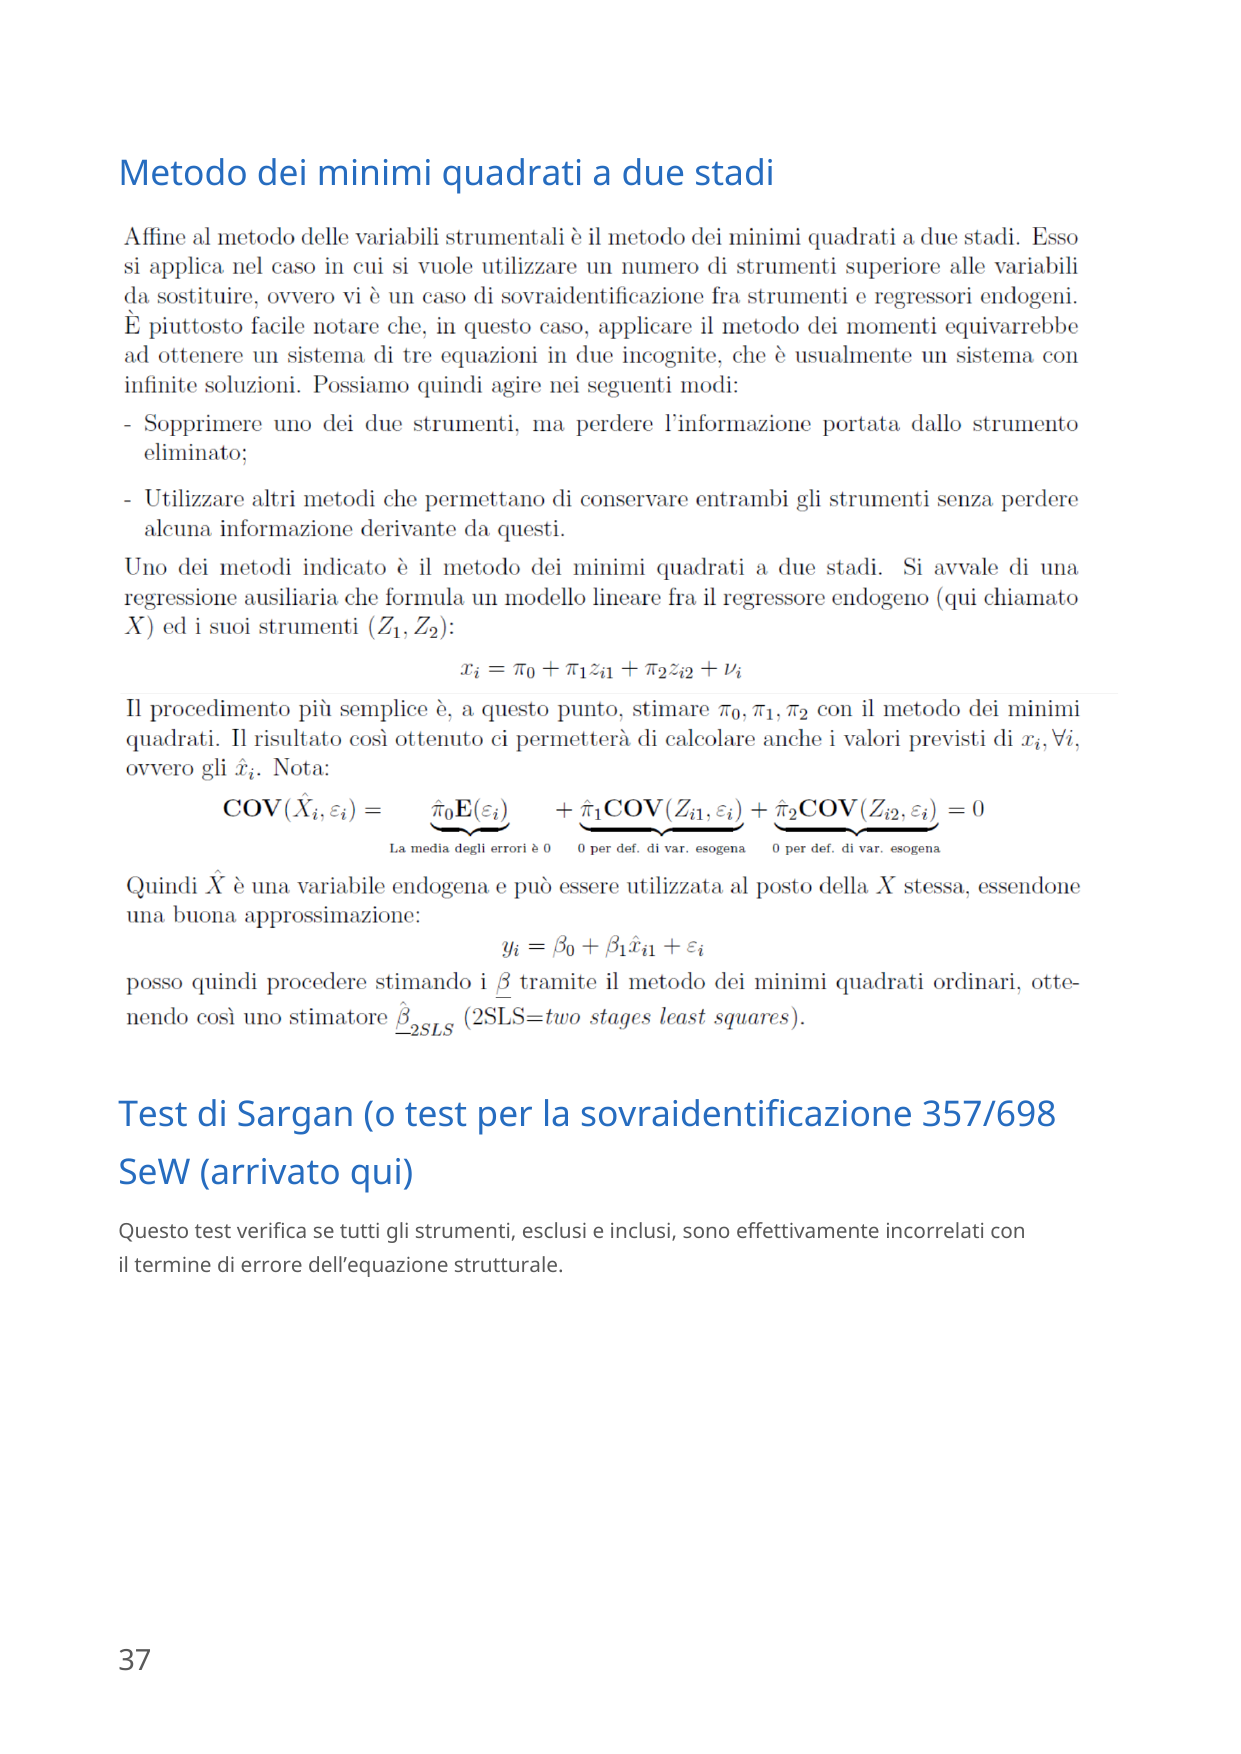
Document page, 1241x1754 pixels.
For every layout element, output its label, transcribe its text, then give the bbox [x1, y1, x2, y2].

subtitle Test di Sargan (o test per la sovraidentificazione 357/698 SeW (arrivato qui) [118, 1088, 1122, 1194]
picture [118, 217, 1119, 1043]
subtitle Metodo dei minimi quadrati a due stadi [118, 148, 1122, 196]
text Questo test verifica se tutti gli strumenti, esclusi e inclusi, sono effettivamente incorrelati con [118, 1216, 1122, 1245]
text il termine di errore dell’equazione strutturale. [118, 1251, 1122, 1279]
